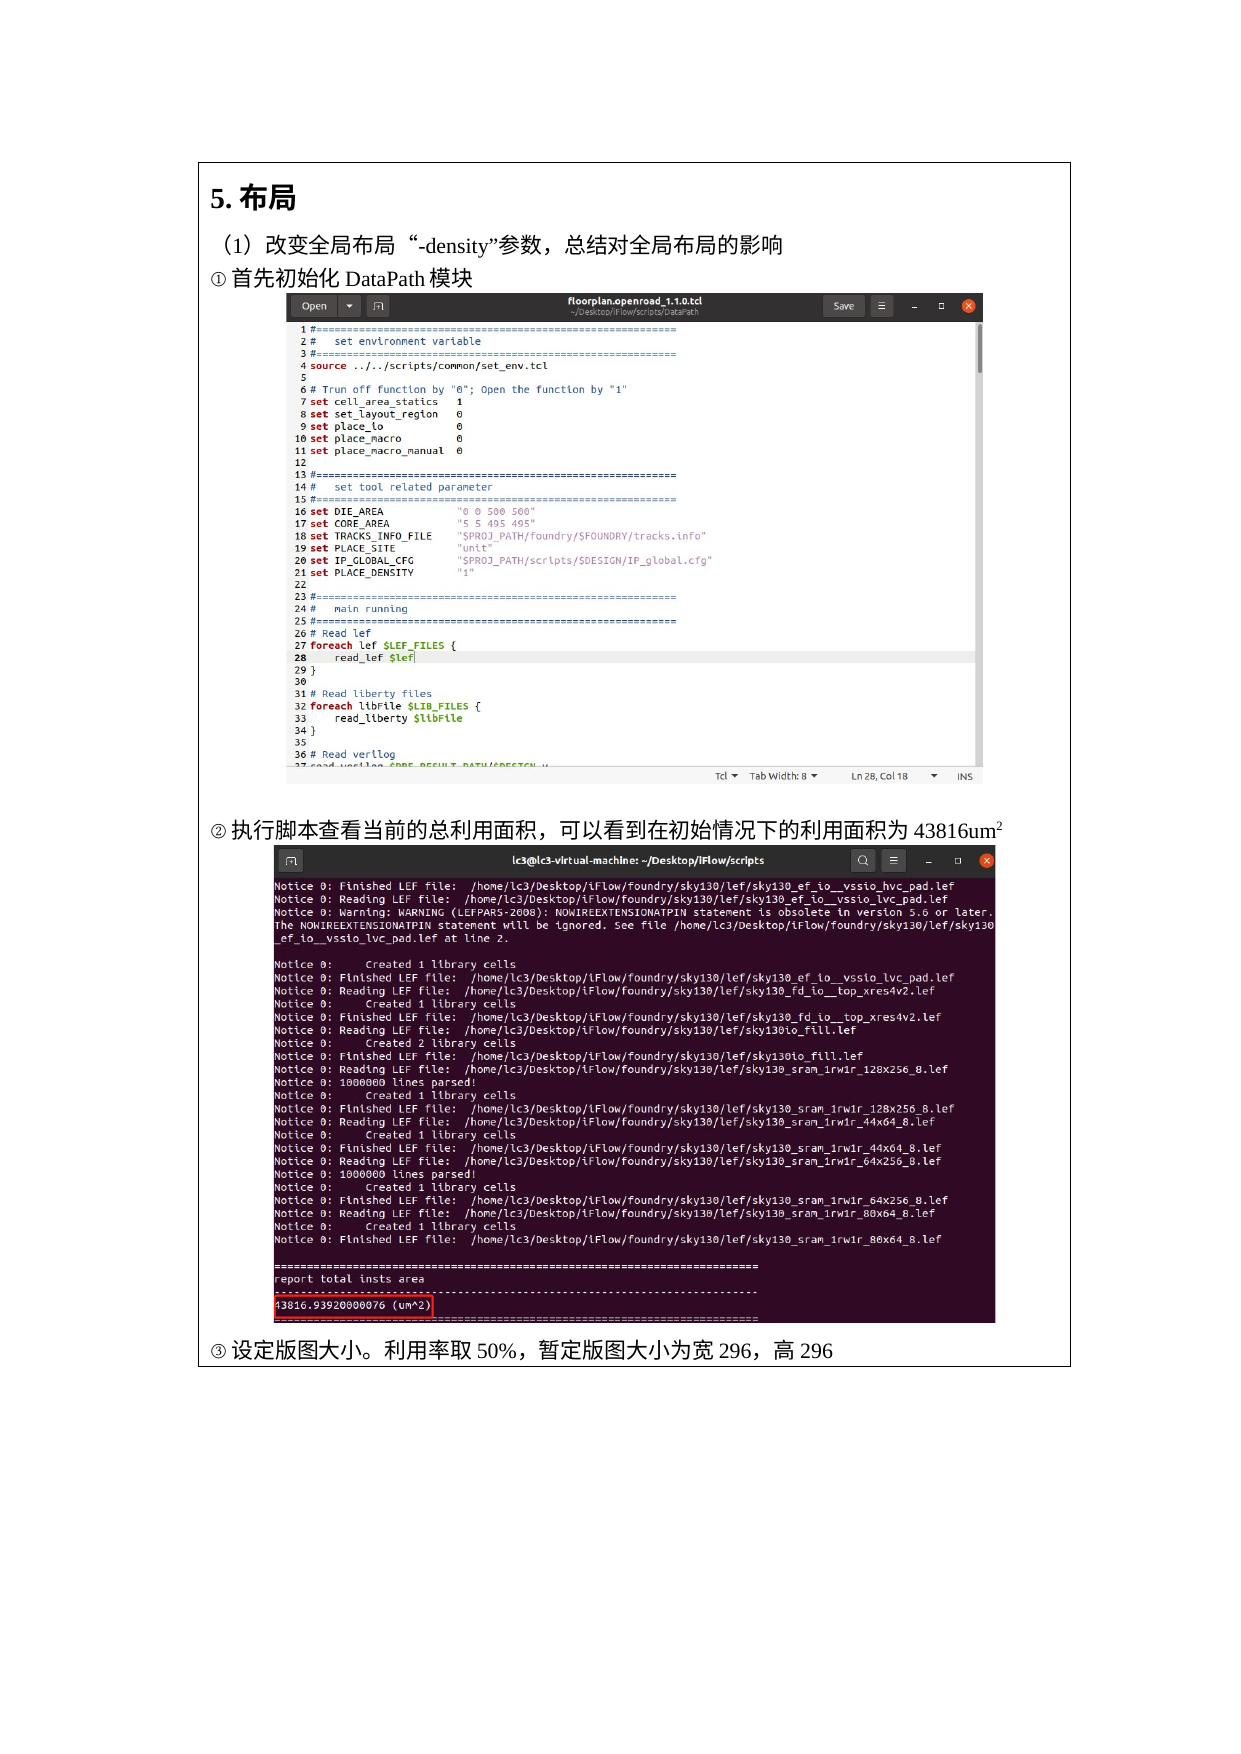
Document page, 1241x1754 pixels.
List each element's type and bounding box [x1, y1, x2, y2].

picture [286, 293, 983, 784]
picture [273, 845, 996, 1323]
table_cell [199, 163, 1070, 1366]
